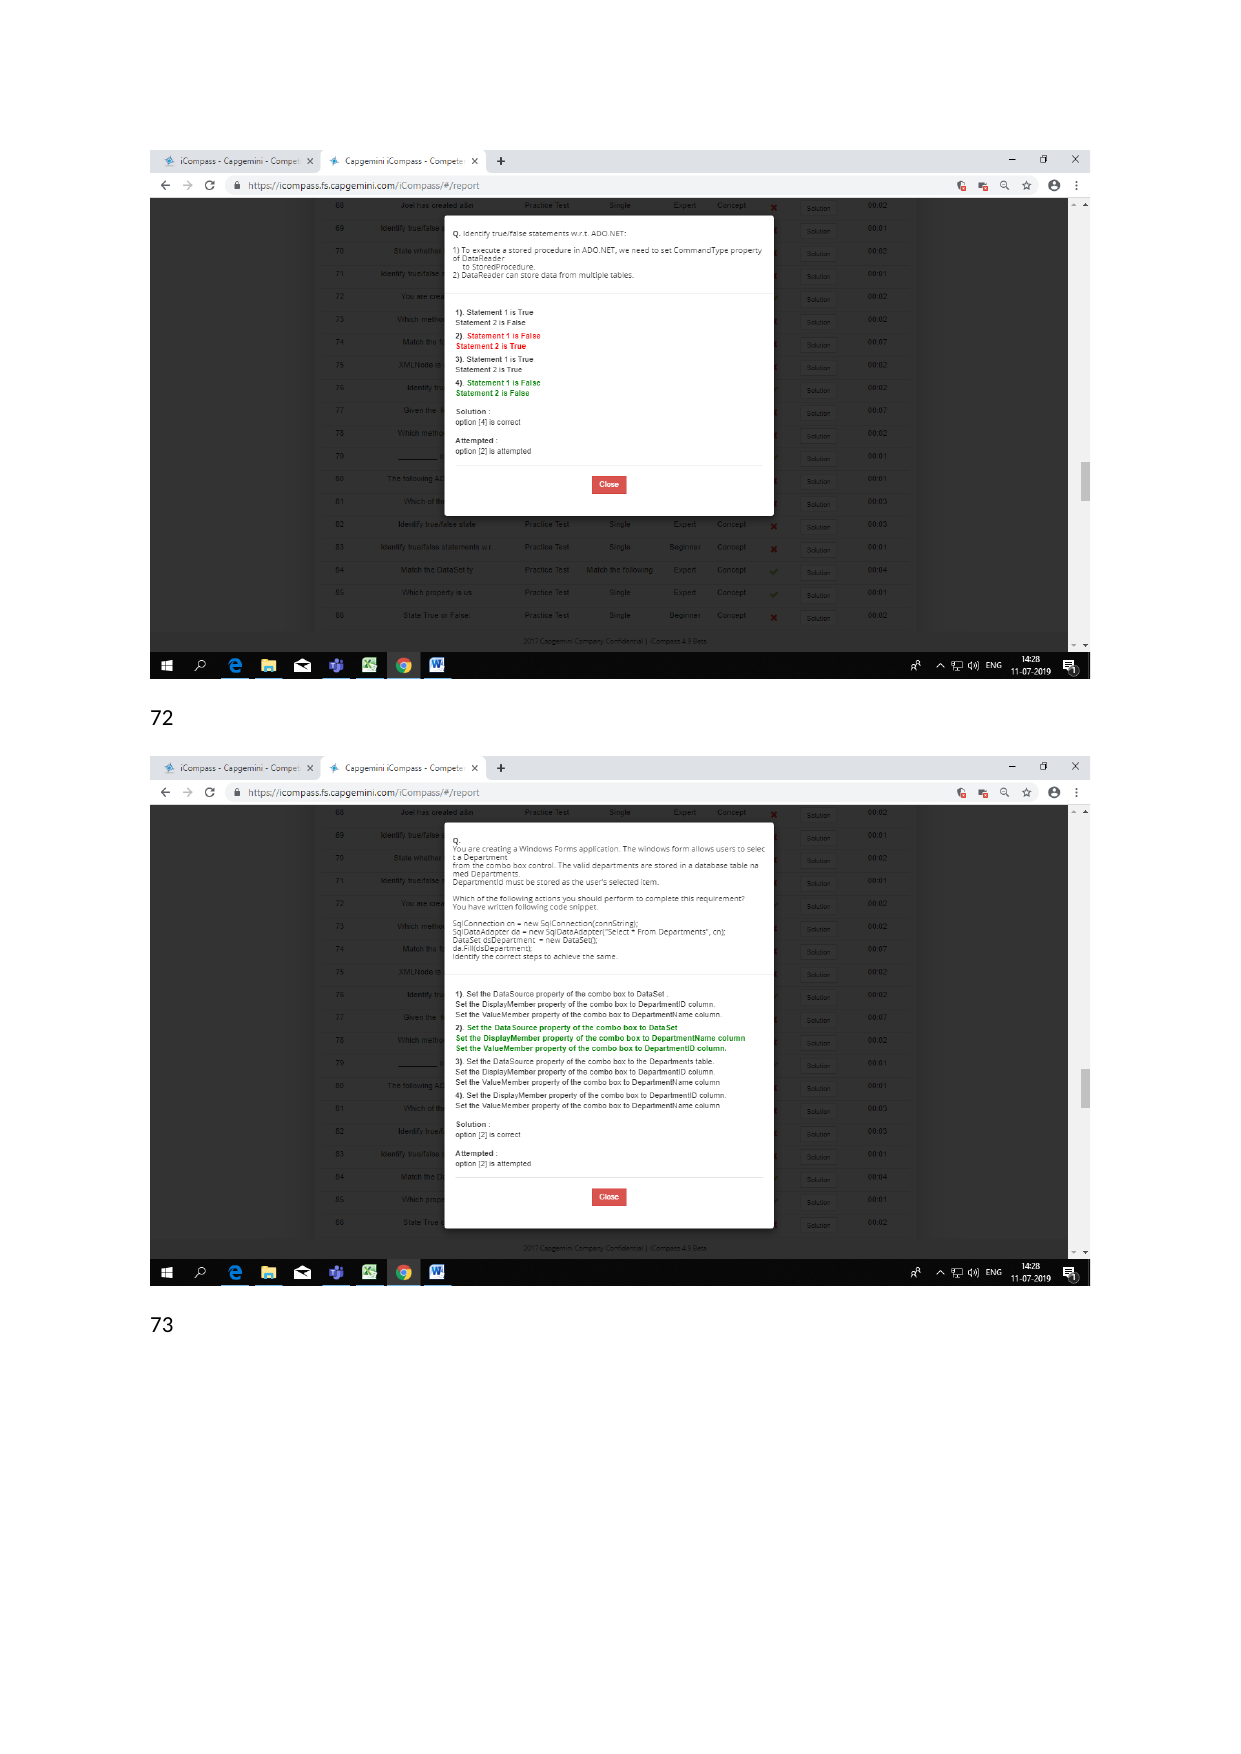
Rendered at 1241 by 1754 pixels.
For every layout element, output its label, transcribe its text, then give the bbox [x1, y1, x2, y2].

picture [150, 756, 1091, 1286]
text 73 [150, 1310, 1090, 1338]
text 72 [150, 703, 1090, 732]
picture [150, 150, 1091, 679]
